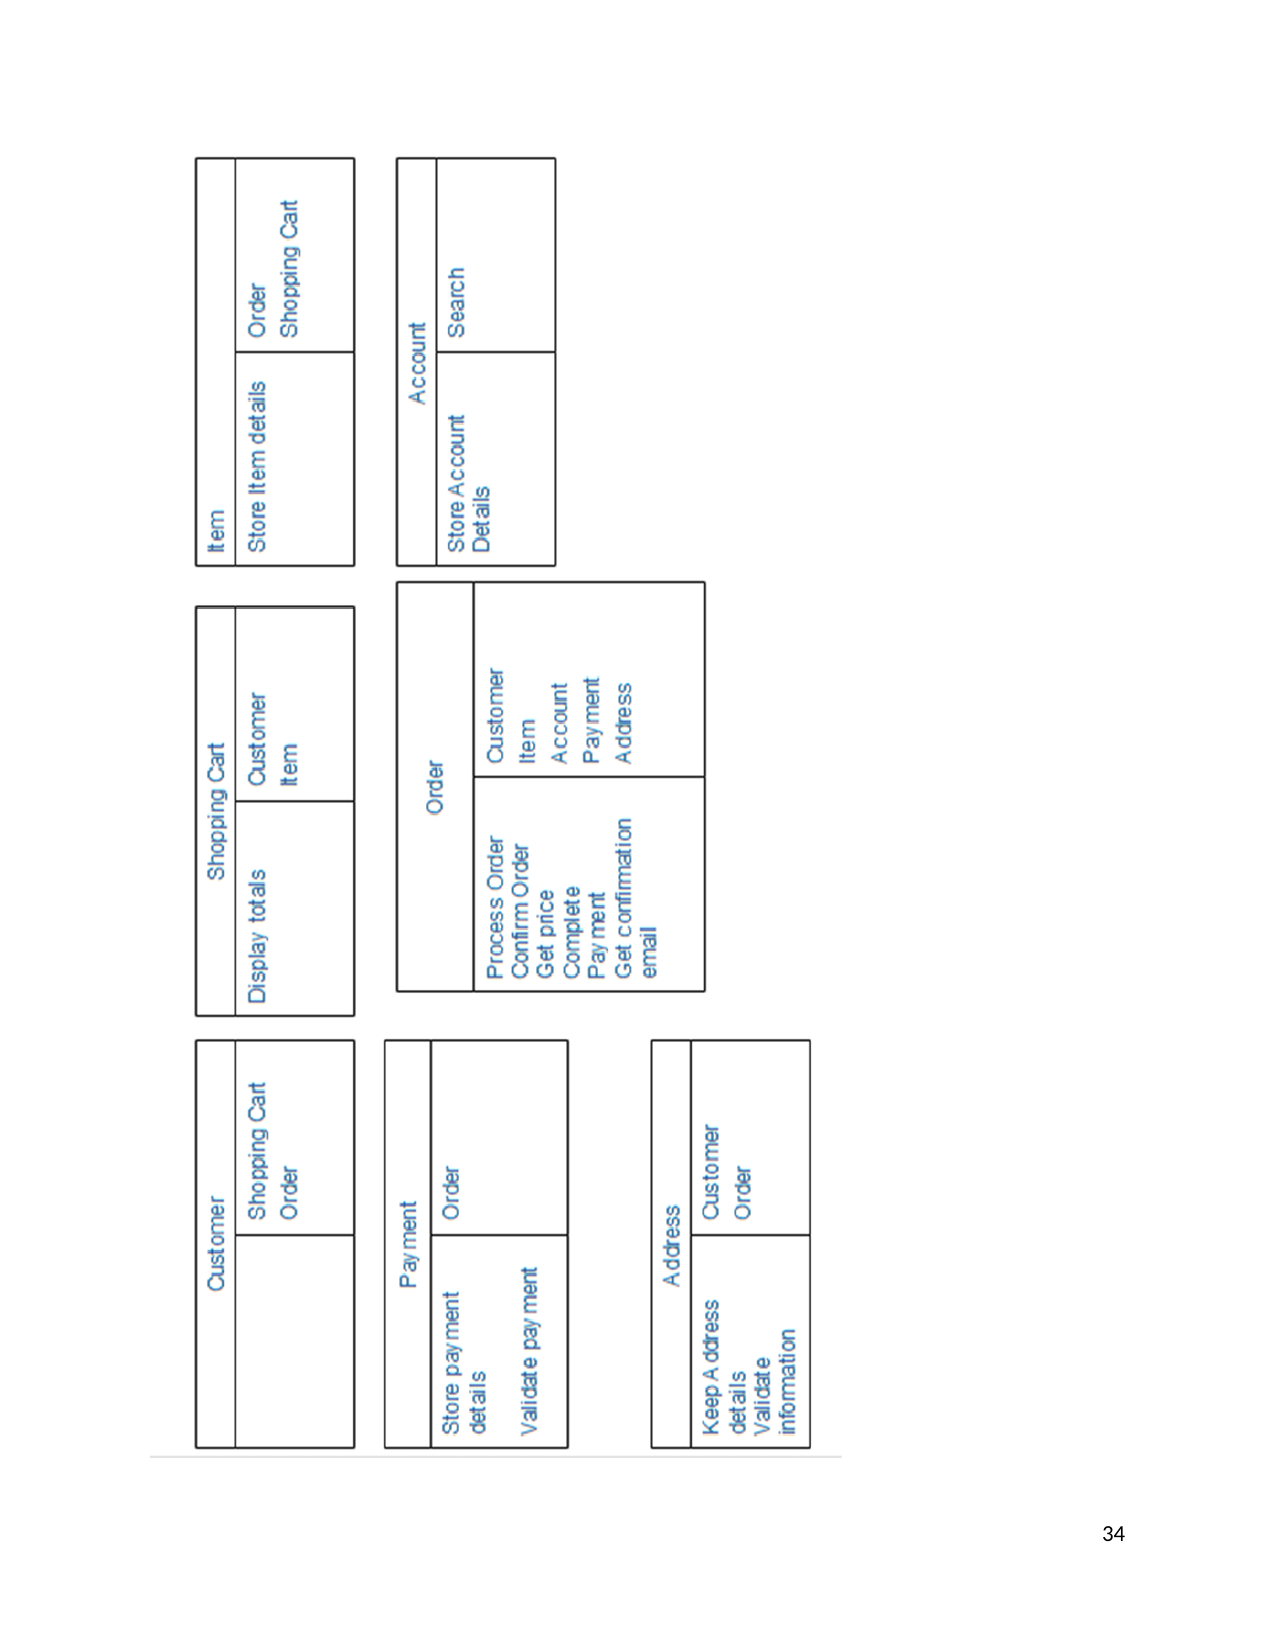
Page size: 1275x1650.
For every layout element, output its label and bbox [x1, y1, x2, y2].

picture [150, 150, 842, 1458]
